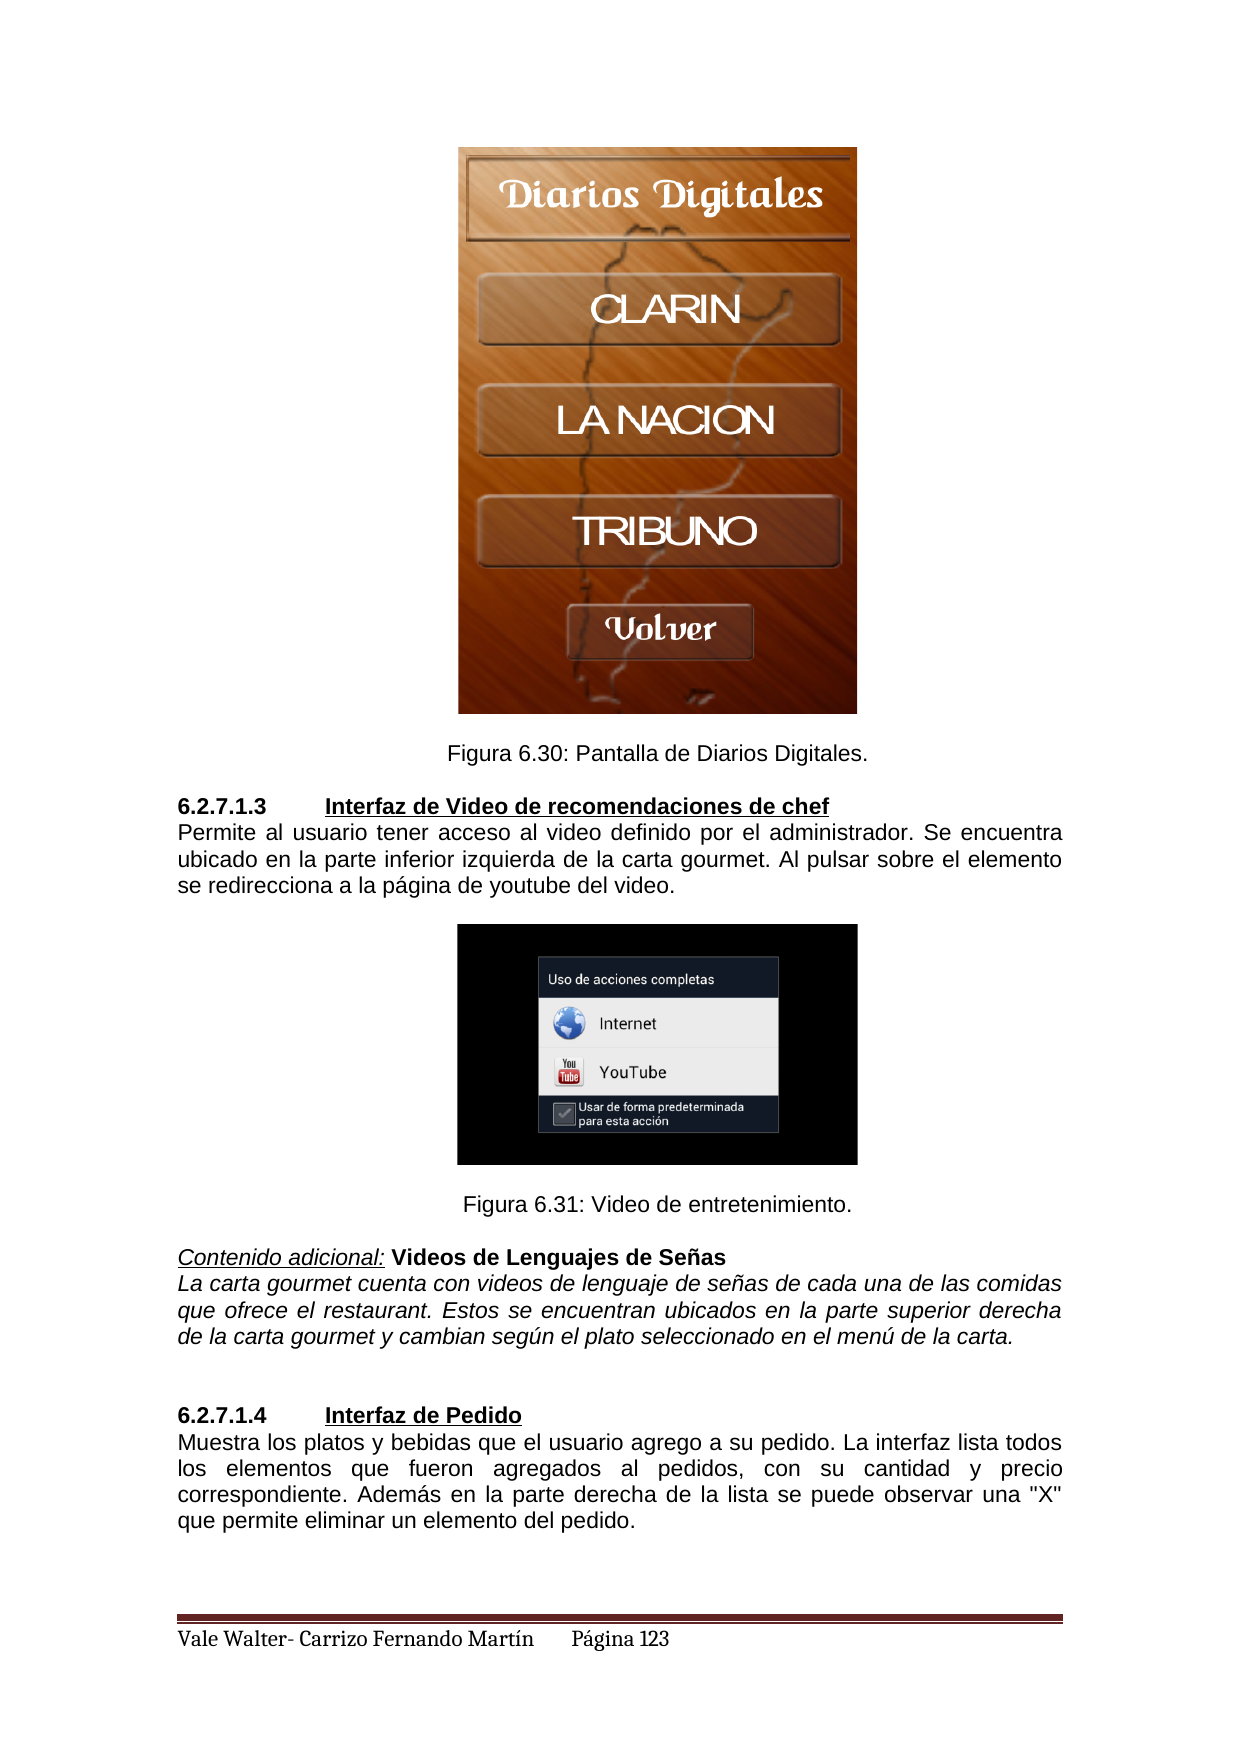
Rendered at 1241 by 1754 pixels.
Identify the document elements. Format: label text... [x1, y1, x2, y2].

list Interfaz de Pedido [177, 1402, 1063, 1428]
text Contenido adicional: Videos de Lenguajes de Señas [177, 1244, 1063, 1270]
text Permite al usuario tener acceso al video definido por el administrador. Se encuentra ubicado en la parte inferior izquierda de la carta gourmet. Al pulsar sobre el elemento se redirecciona a la página de youtube del video. [177, 819, 1063, 898]
text La carta gourmet cuenta con videos de lenguaje de señas de cada una de las comidas que ofrece el restaurant. Estos se encuentran ubicados en la parte superior derecha de la carta gourmet y cambian según el plato seleccionado en el menú de la carta. [177, 1270, 1063, 1349]
text Figura 6.30: Pantalla de Diarios Digitales. [252, 740, 1063, 767]
list Interfaz de Video de recomendaciones de chef [177, 793, 1063, 819]
picture [457, 924, 858, 1165]
picture [458, 147, 858, 714]
text Muestra los platos y bebidas que el usuario agrego a su pedido. La interfaz lista todos los elementos que fueron agregados al pedidos, con su cantidad y precio correspondiente. Además en la parte derecha de la lista se puede observar una "X" que permite eliminar un elemento del pedido. [177, 1428, 1063, 1534]
text Figura 6.31: Video de entretenimiento. [252, 1191, 1063, 1218]
